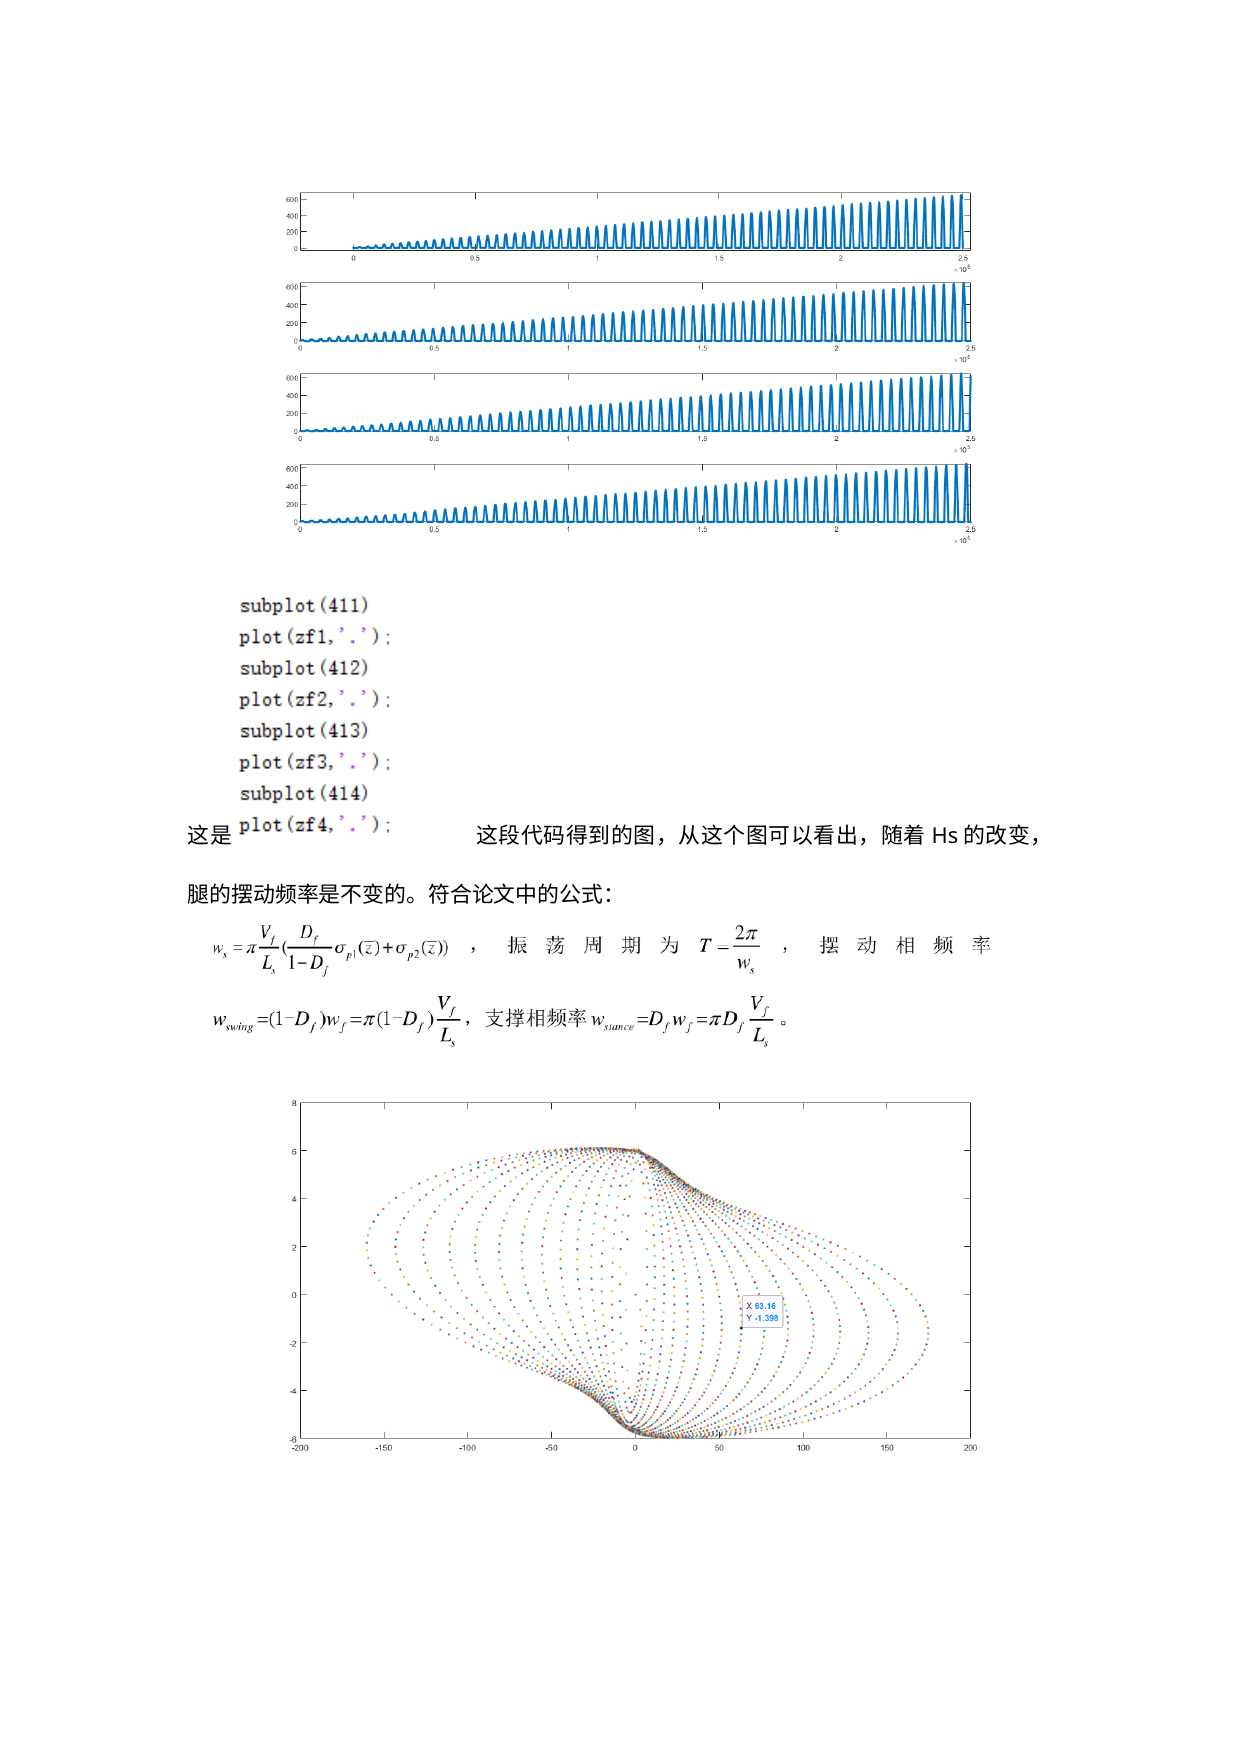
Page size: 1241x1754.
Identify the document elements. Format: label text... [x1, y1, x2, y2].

picture [232, 584, 477, 844]
text 这是这段代码得到的图，从这个图可以看出，随着Hs的改变，腿的摆动频率是不变的。符合论文中的公式： [187, 584, 1053, 909]
picture [187, 162, 1053, 574]
picture [187, 909, 1053, 1054]
picture [187, 1072, 1053, 1484]
